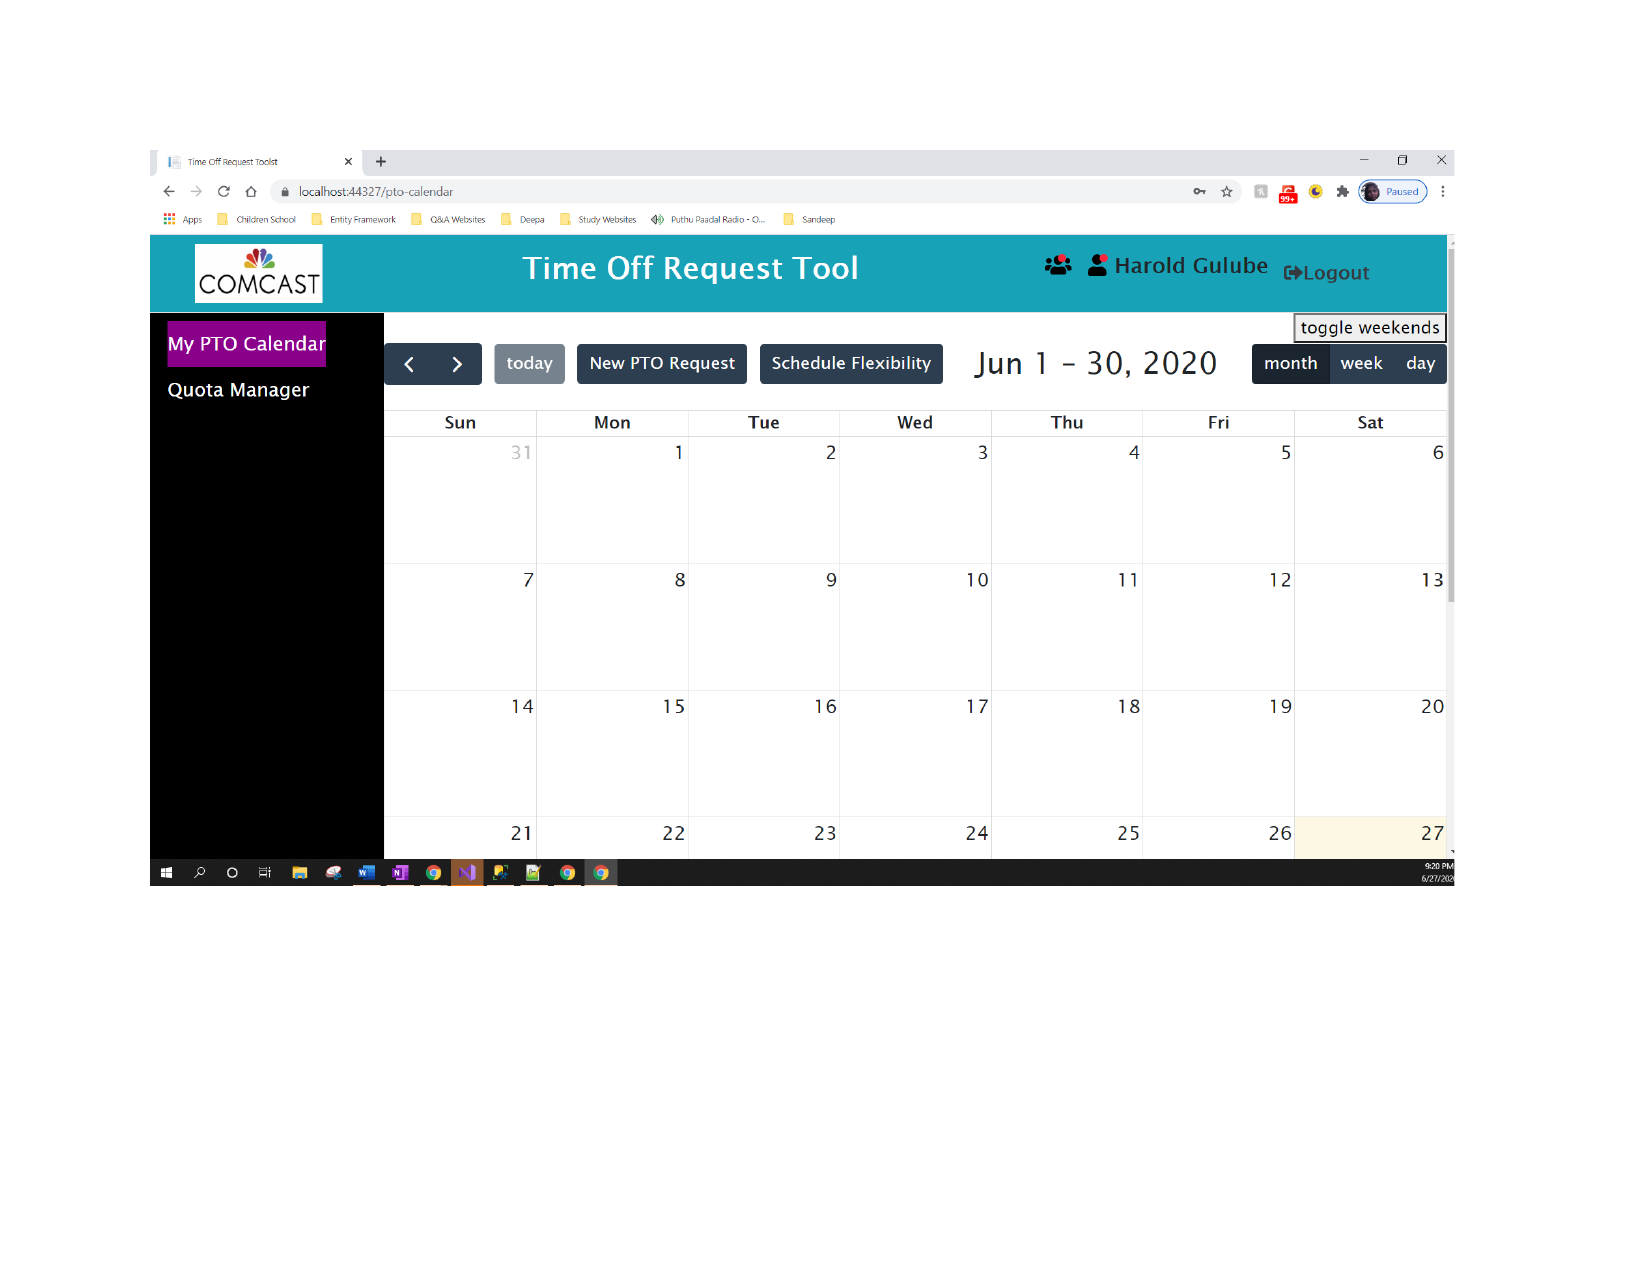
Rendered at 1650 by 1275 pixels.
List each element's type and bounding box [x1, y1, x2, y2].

picture [150, 150, 1455, 886]
